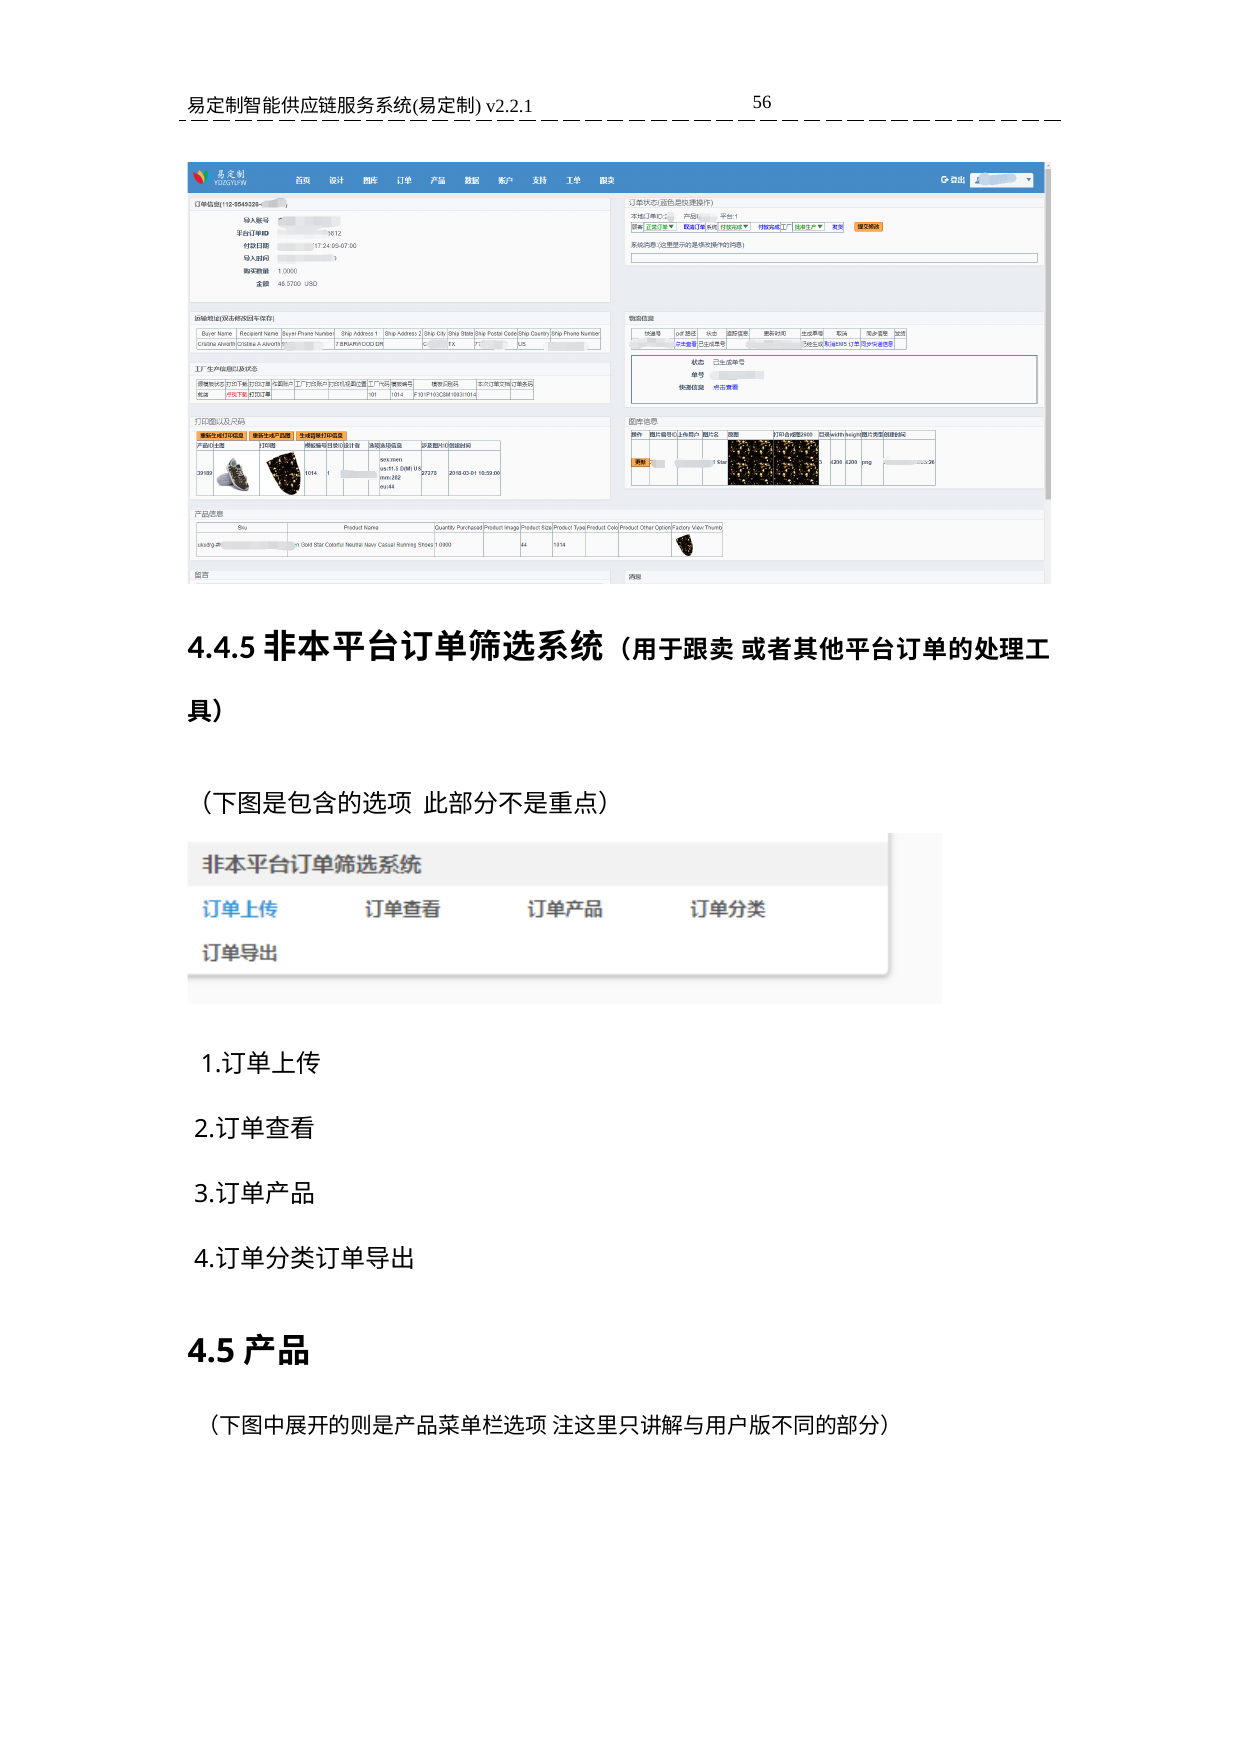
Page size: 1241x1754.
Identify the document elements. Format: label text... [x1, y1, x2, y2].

text 4.订单分类订单导出 [187, 1224, 1053, 1289]
text （下图是包含的选项 此部分不是重点） [187, 769, 1053, 834]
text 3.订单产品 [187, 1159, 1053, 1224]
text （下图中展开的则是产品菜单栏选项 注这里只讲解与用户版不同的部分） [187, 1408, 1053, 1440]
text 2.订单查看 [187, 1094, 1053, 1159]
picture [187, 833, 943, 1004]
text 1.订单上传 [187, 1029, 1053, 1094]
picture [187, 162, 1052, 584]
subtitle 4.4.5非本平台订单筛选系统（用于跟卖 或者其他平台订单的处理工具） [187, 612, 1053, 742]
subtitle 4.5 产品 [187, 1316, 1053, 1381]
